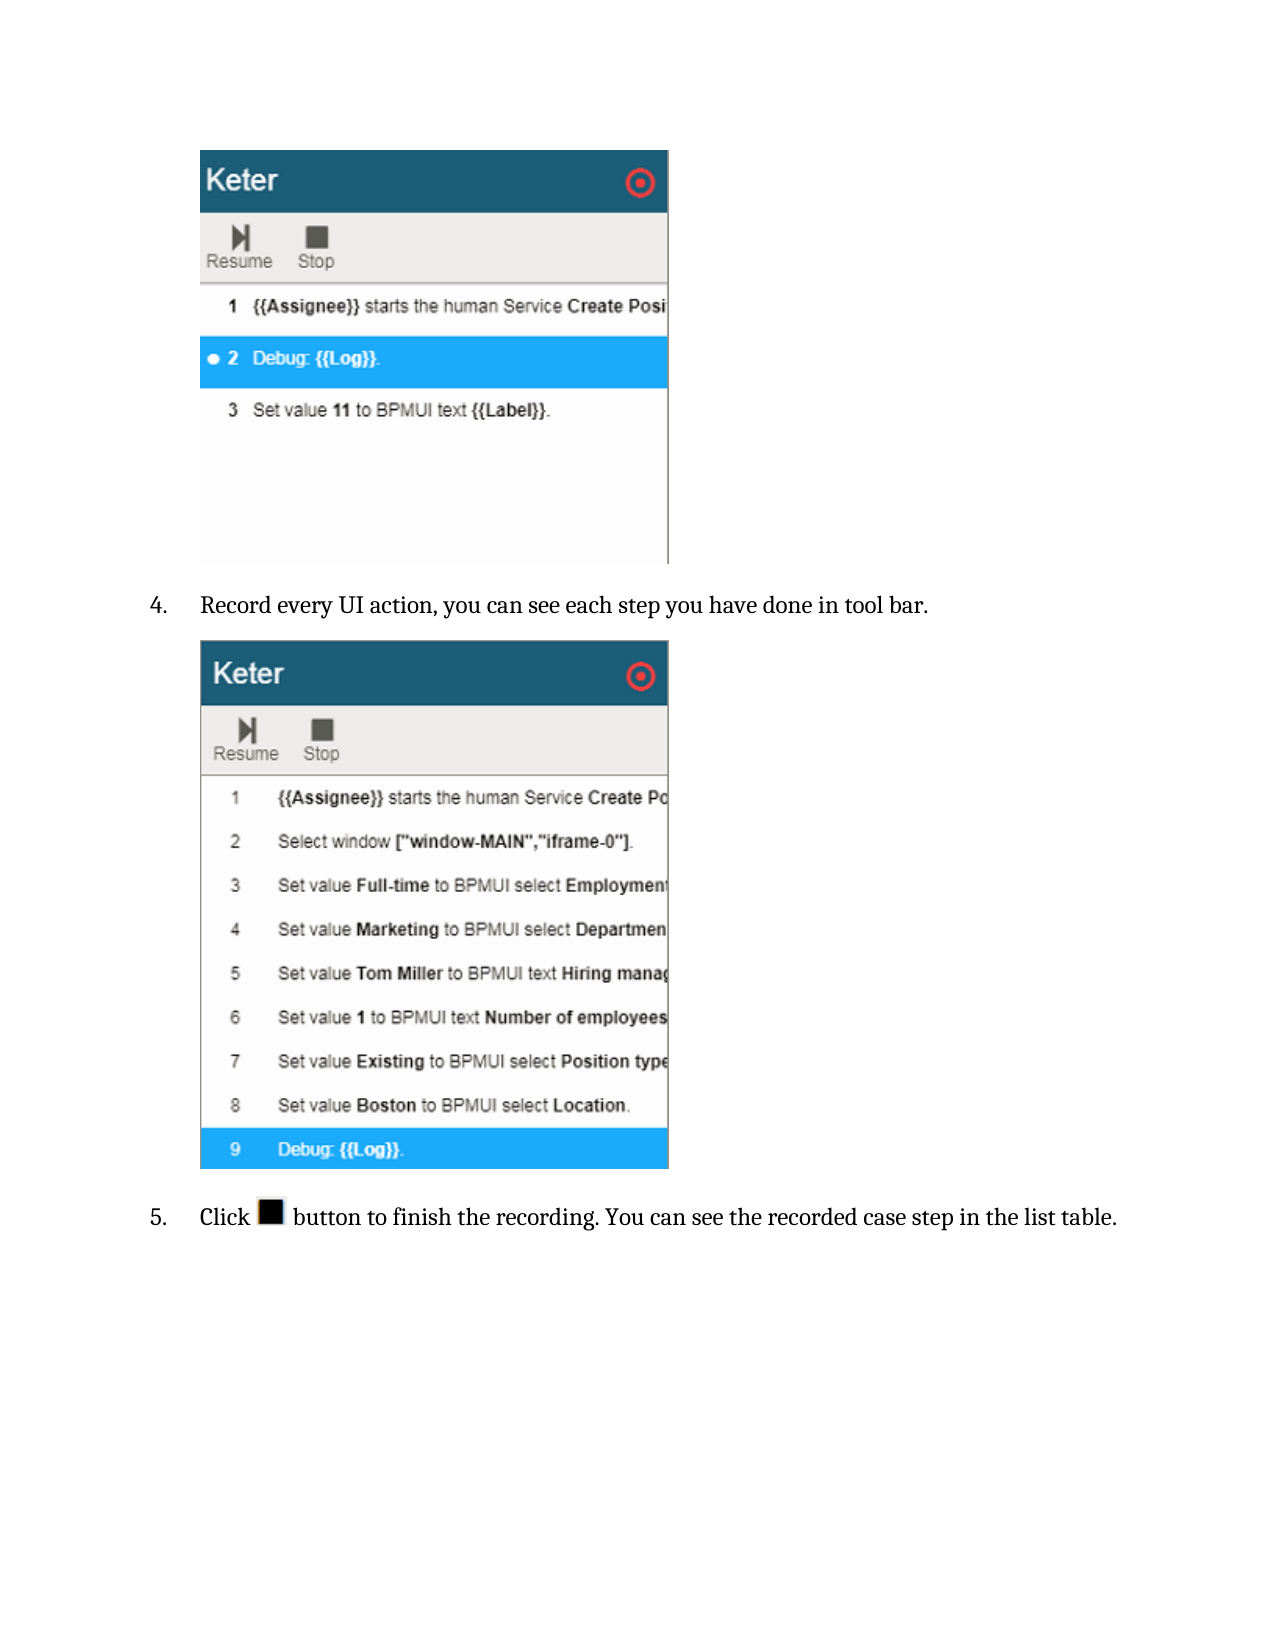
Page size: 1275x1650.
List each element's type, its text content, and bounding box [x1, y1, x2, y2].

list Click button to finish the recording. You can see the recorded case step in the list table. [150, 1196, 1125, 1232]
list Record every UI action, you can see each step you have done in tool bar. [150, 591, 1125, 620]
picture [255, 1196, 288, 1226]
picture [200, 150, 669, 564]
picture [200, 640, 669, 1169]
